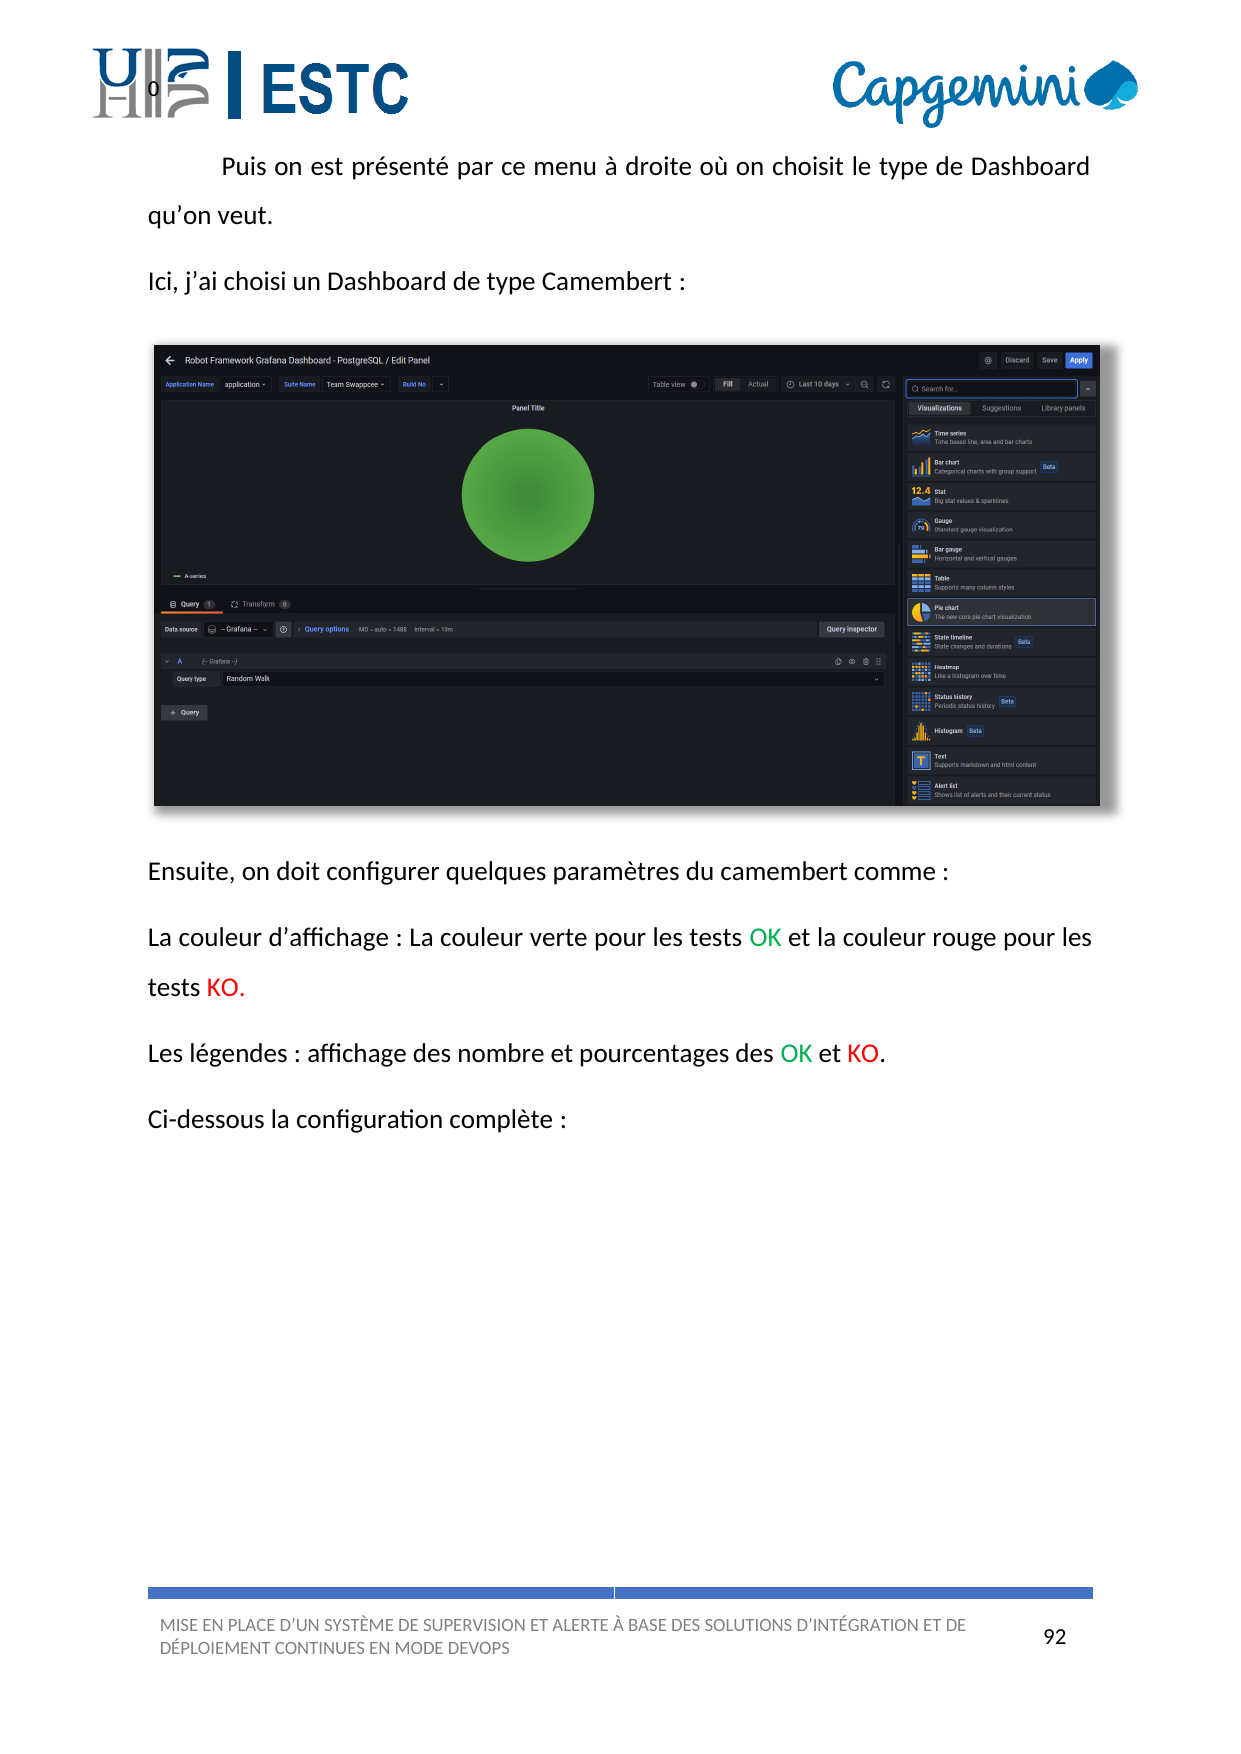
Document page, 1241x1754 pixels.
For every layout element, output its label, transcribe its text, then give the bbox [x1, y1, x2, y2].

text La couleur d’affichage : La couleur verte pour les tests OK et la couleur rouge pour les tests KO. [148, 920, 1093, 1003]
text Ci-dessous la configuration complète : [148, 1102, 1093, 1135]
picture [154, 345, 1100, 806]
text Les légendes : affichage des nombre et pourcentages des OK et KO. [148, 1036, 1093, 1069]
picture [833, 60, 1139, 128]
text Puis on est présenté par ce menu à droite où on choisit le type de Dashboard qu’on veut. [148, 149, 1093, 231]
text Ensuite, on doit configurer quelques paramètres du camembert comme : [148, 854, 1093, 887]
picture [87, 40, 418, 136]
text Ici, j’ai choisi un Dashboard de type Camembert : [148, 264, 1093, 297]
